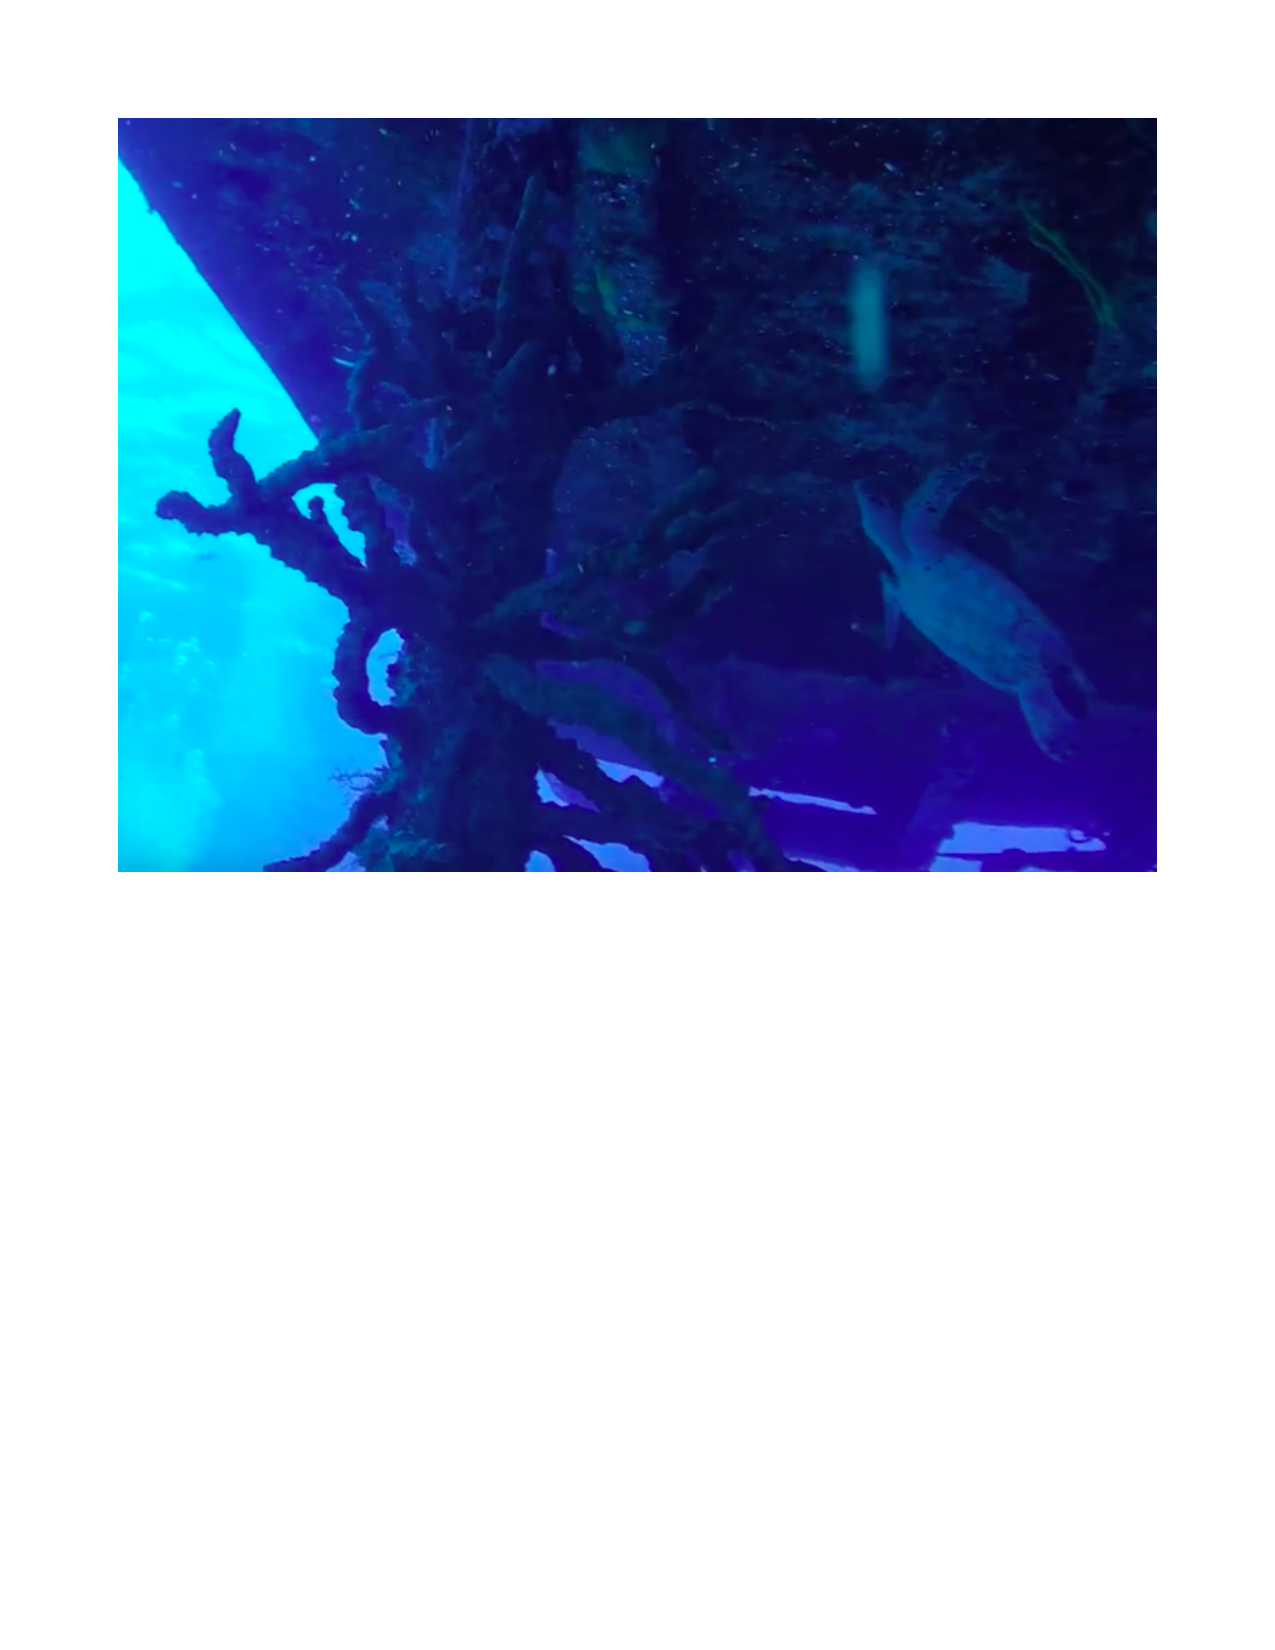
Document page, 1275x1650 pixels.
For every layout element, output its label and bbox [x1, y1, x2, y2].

picture [118, 118, 1157, 872]
picture [118, 162, 329, 872]
